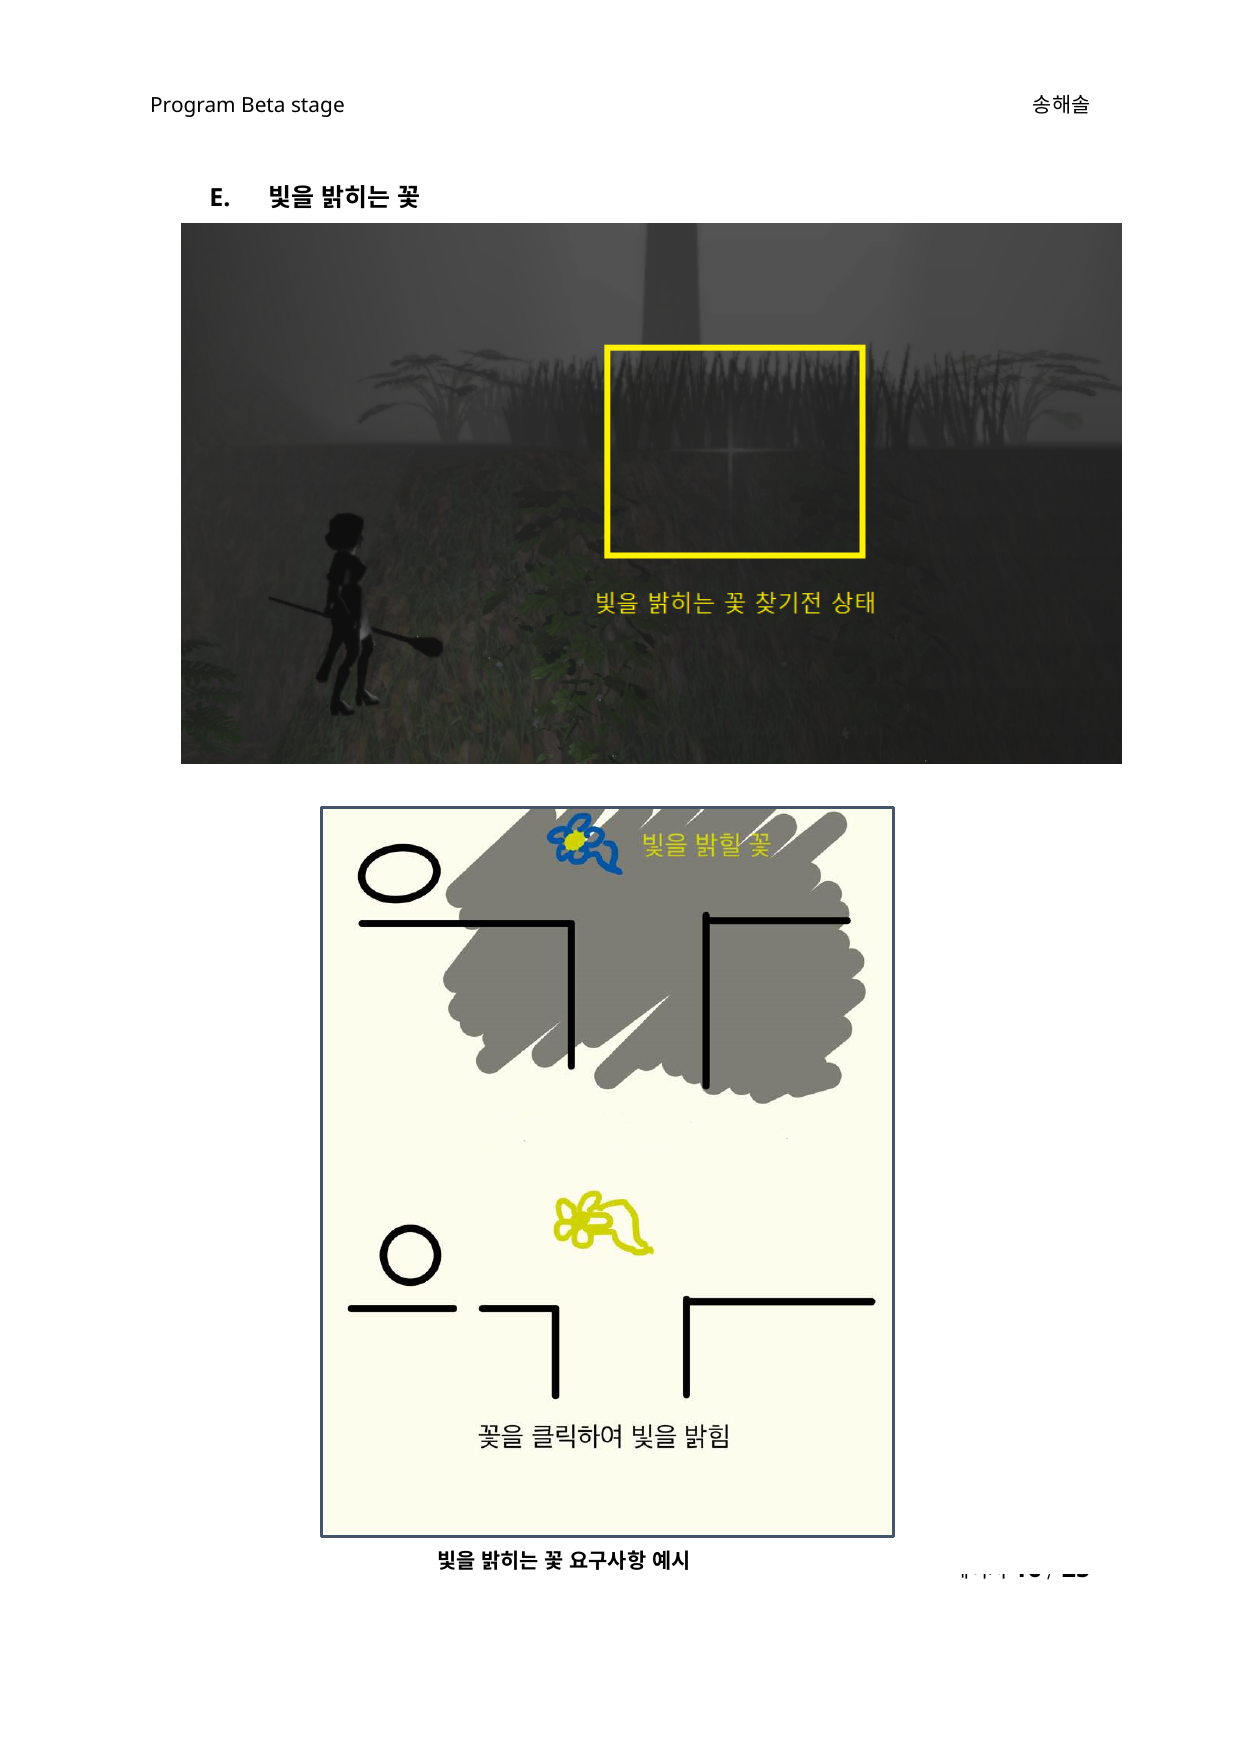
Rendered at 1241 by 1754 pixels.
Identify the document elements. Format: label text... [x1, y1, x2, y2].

picture [323, 809, 892, 1535]
picture [181, 223, 1122, 764]
list 빛을 밝히는 꽃 [209, 177, 1090, 213]
